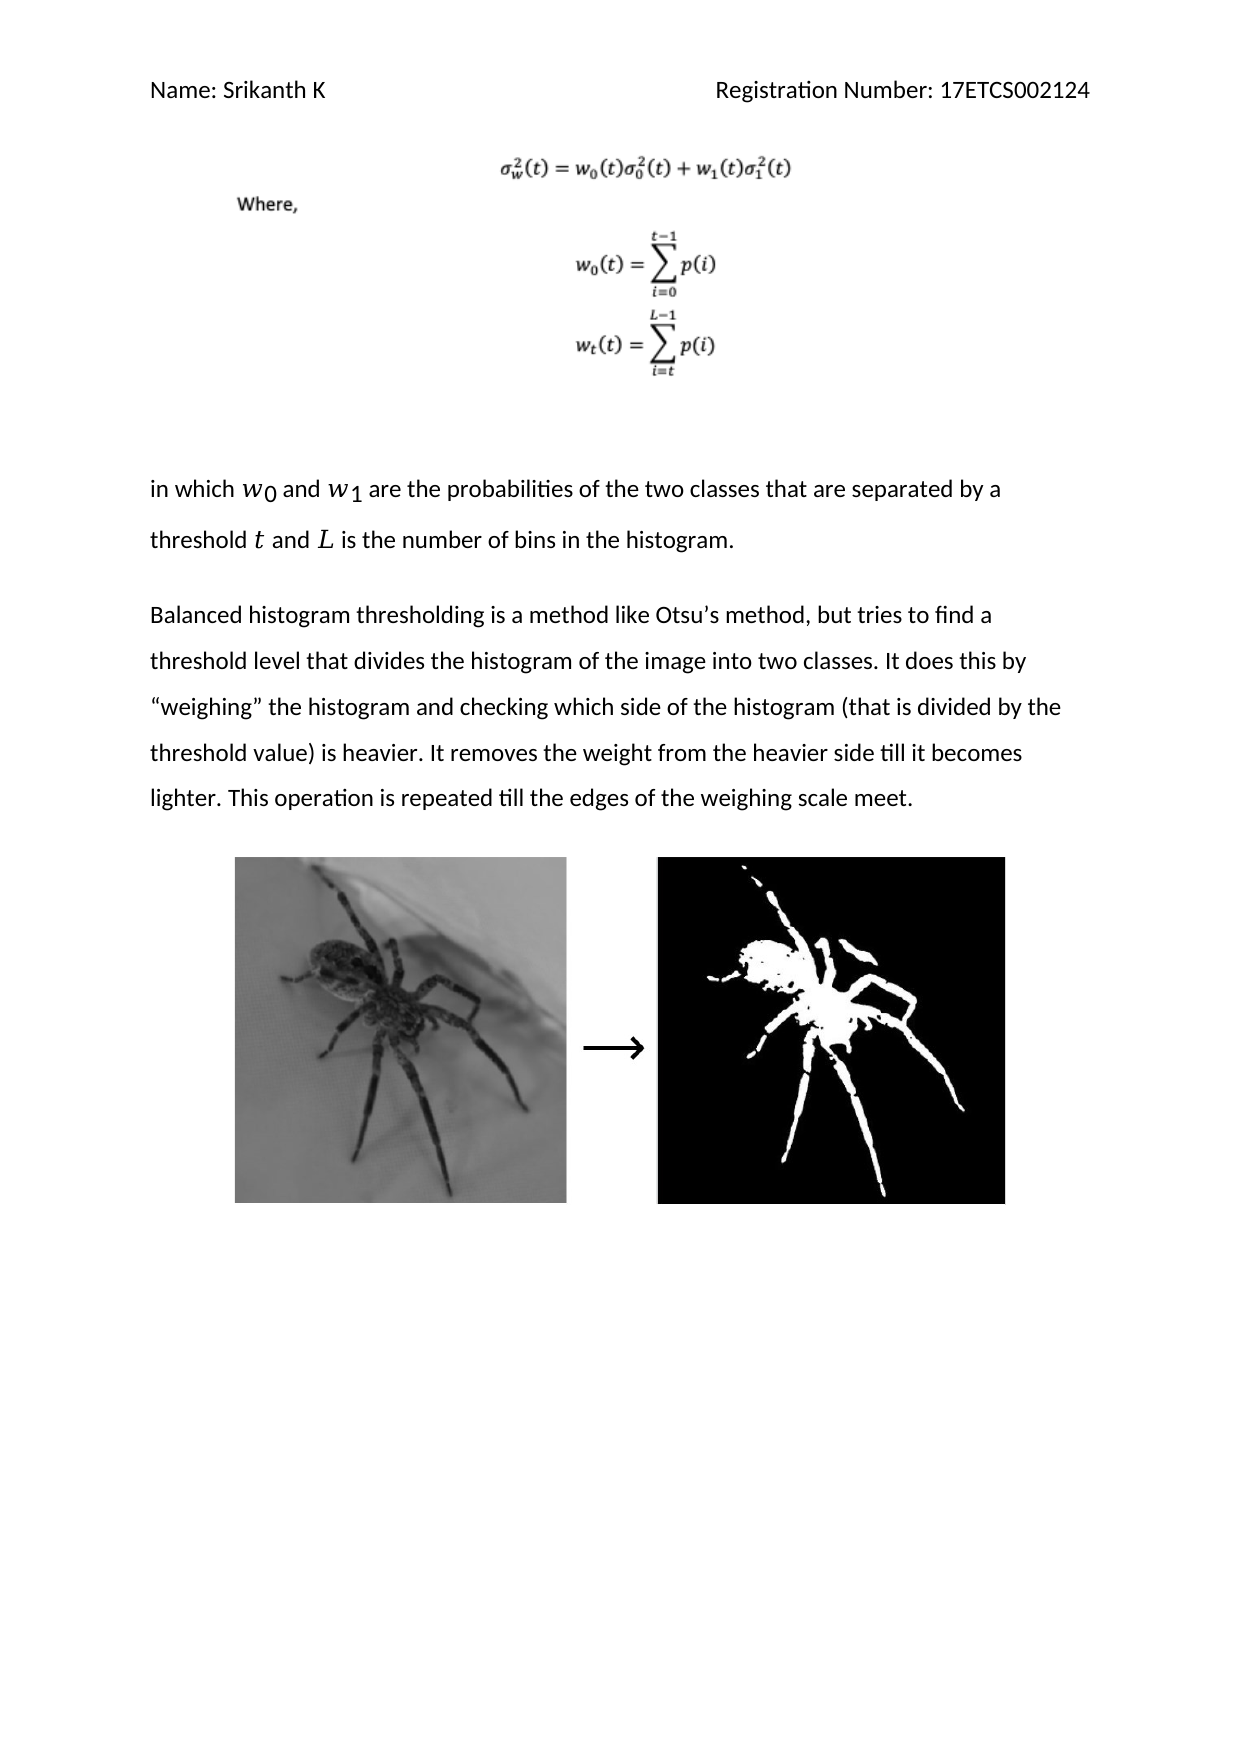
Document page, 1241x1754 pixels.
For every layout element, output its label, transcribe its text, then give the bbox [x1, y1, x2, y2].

text in which 𝑤0 and 𝑤1 are the probabilities of the two classes that are separated by a threshold 𝑡 and 𝐿 is the number of bins in the histogram. [150, 473, 1090, 555]
picture [234, 857, 1006, 1205]
text Balanced histogram thresholding is a method like Otsu’s method, but tries to find a threshold level that divides the histogram of the image into two classes. It does this by “weighing” the histogram and checking which side of the histogram (that is divided by the threshold value) is heavier. It removes the weight from the heavier side till it becomes lighter. This operation is repeated till the edges of the weighing scale meet. [150, 600, 1090, 813]
picture [230, 150, 1011, 383]
